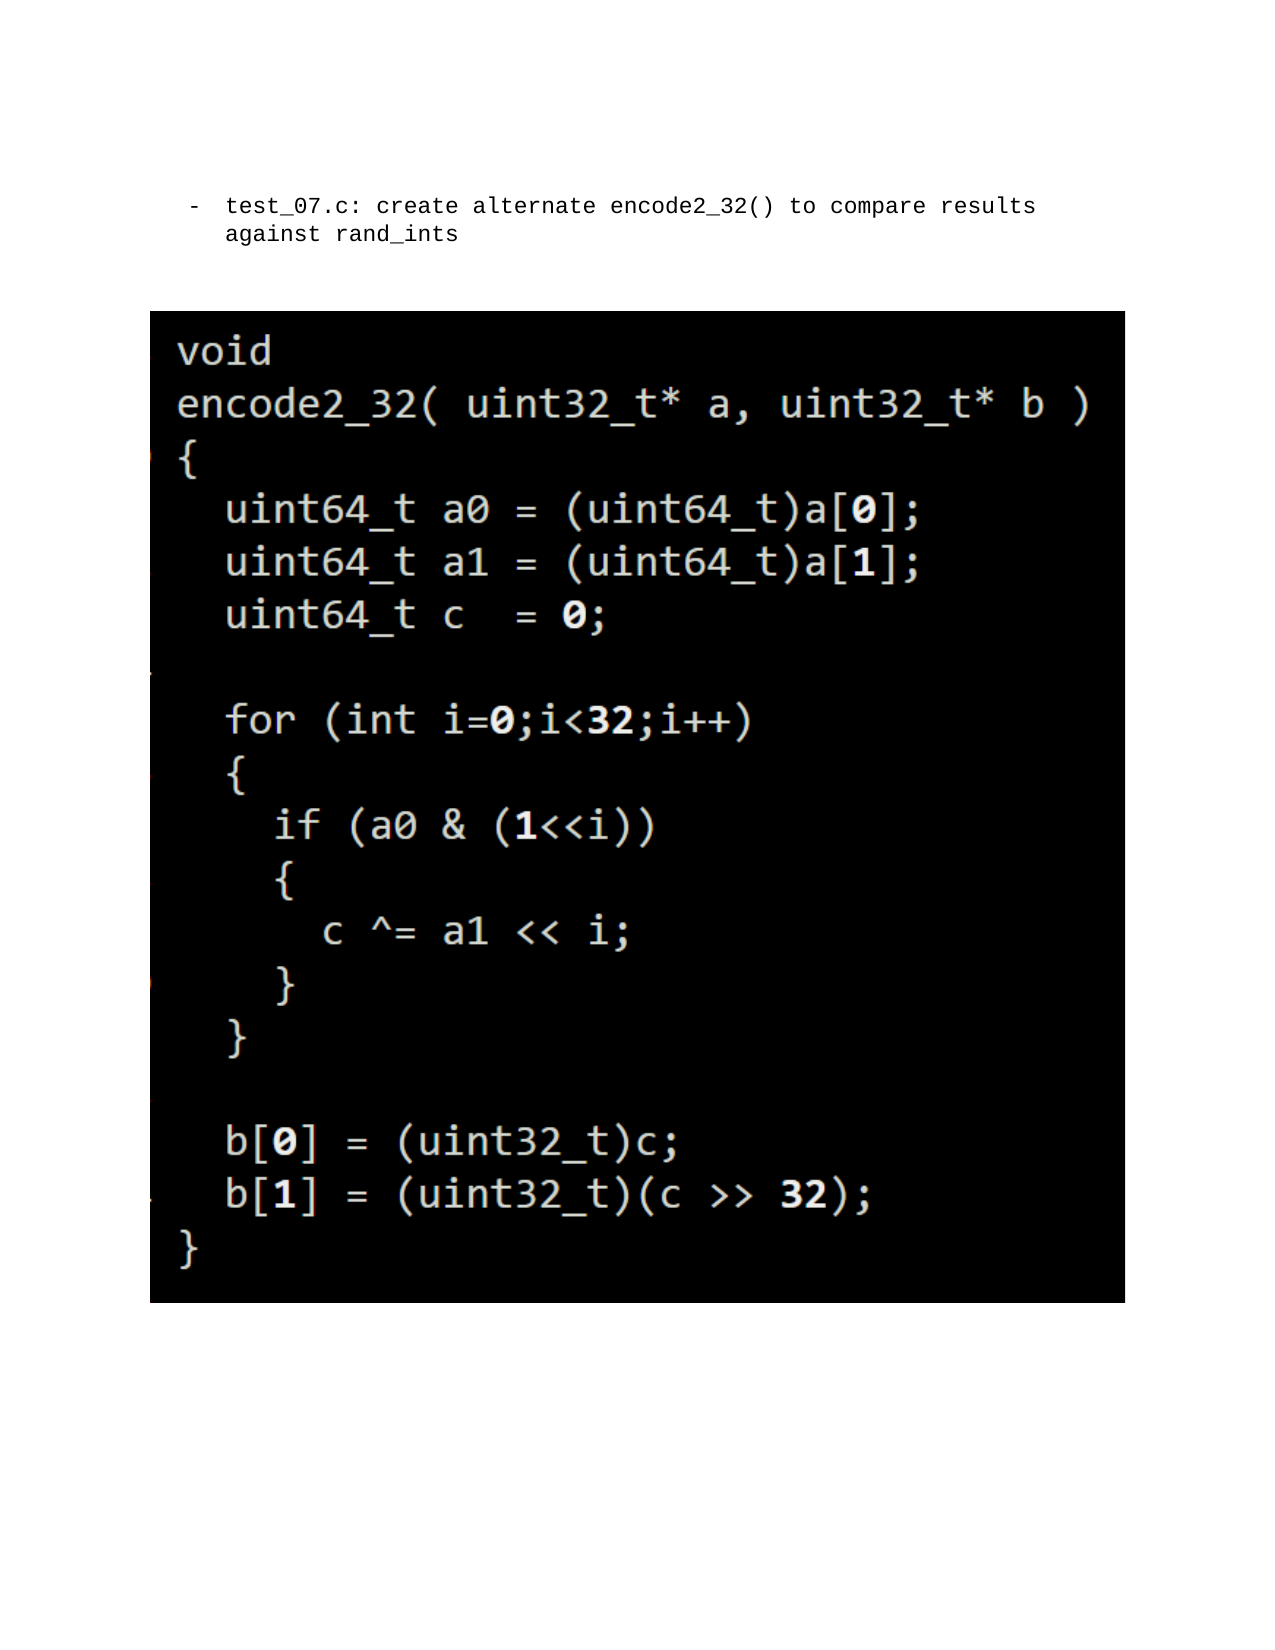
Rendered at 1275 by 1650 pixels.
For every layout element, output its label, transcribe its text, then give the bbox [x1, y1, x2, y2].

list test_07.c: create alternate encode2_32() to compare results against rand_ints [187, 194, 1125, 248]
picture [150, 311, 1125, 1303]
